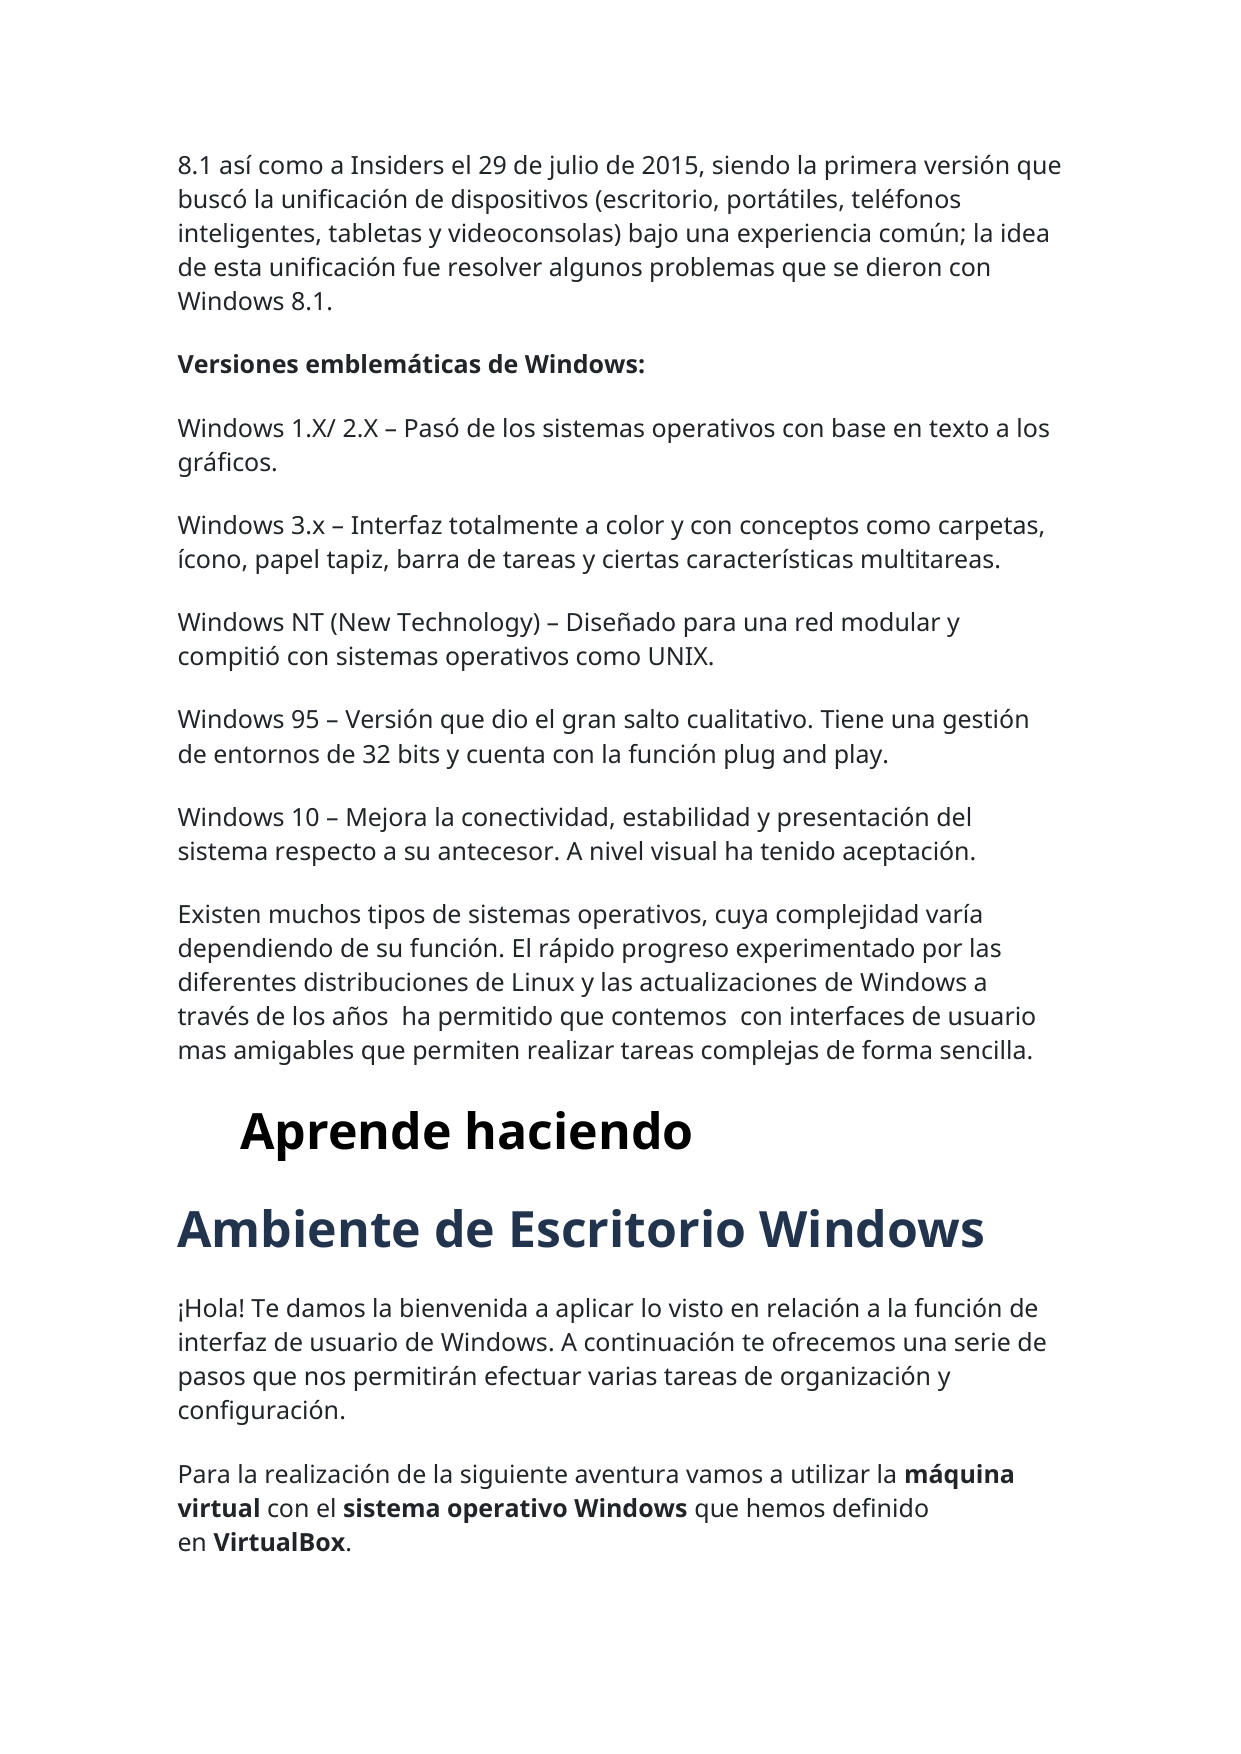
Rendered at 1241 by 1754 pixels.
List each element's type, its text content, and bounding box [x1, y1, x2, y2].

subtitle Ambiente de Escritorio Windows [177, 1193, 1063, 1262]
text Existen muchos tipos de sistemas operativos, cuya complejidad varía dependiendo de su función. El rápido progreso experimentado por las diferentes distribuciones de Linux y las actualizaciones de Windows a través de los años ha permitido que contemos con interfaces de usuario mas amigables que permiten realizar tareas complejas de forma sencilla. [177, 897, 1063, 1067]
text Windows 95 – Versión que dio el gran salto cualitativo. Tiene una gestión de entornos de 32 bits y cuenta con la función plug and play. [177, 702, 1063, 770]
text ¡Hola! Te damos la bienvenida a aplicar lo visto en relación a la función de interfaz de usuario de Windows. A continuación te ofrecemos una serie de pasos que nos permitirán efectuar varias tareas de organización y configuración. [177, 1291, 1063, 1427]
text Para la realización de la siguiente aventura vamos a utilizar la máquina virtual con el sistema operativo Windows que hemos definido en VirtualBox. [177, 1456, 1063, 1558]
text Windows 10 – Mejora la conectividad, estabilidad y presentación del sistema respecto a su antecesor. A nivel visual ha tenido aceptación. [177, 799, 1063, 868]
subtitle Aprende haciendo [177, 1096, 1063, 1164]
text Windows 3.x – Interfaz totalmente a color y con conceptos como carpetas, ícono, papel tapiz, barra de tareas y ciertas características multitareas. [177, 508, 1063, 576]
text Windows 1.X/ 2.X – Pasó de los sistemas operativos con base en texto a los gráficos. [177, 410, 1063, 478]
text Windows NT (New Technology) – Diseñado para una red modular y compitió con sistemas operativos como UNIX. [177, 605, 1063, 673]
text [177, 148, 1063, 318]
text Versiones emblemáticas de Windows: [177, 347, 1063, 381]
